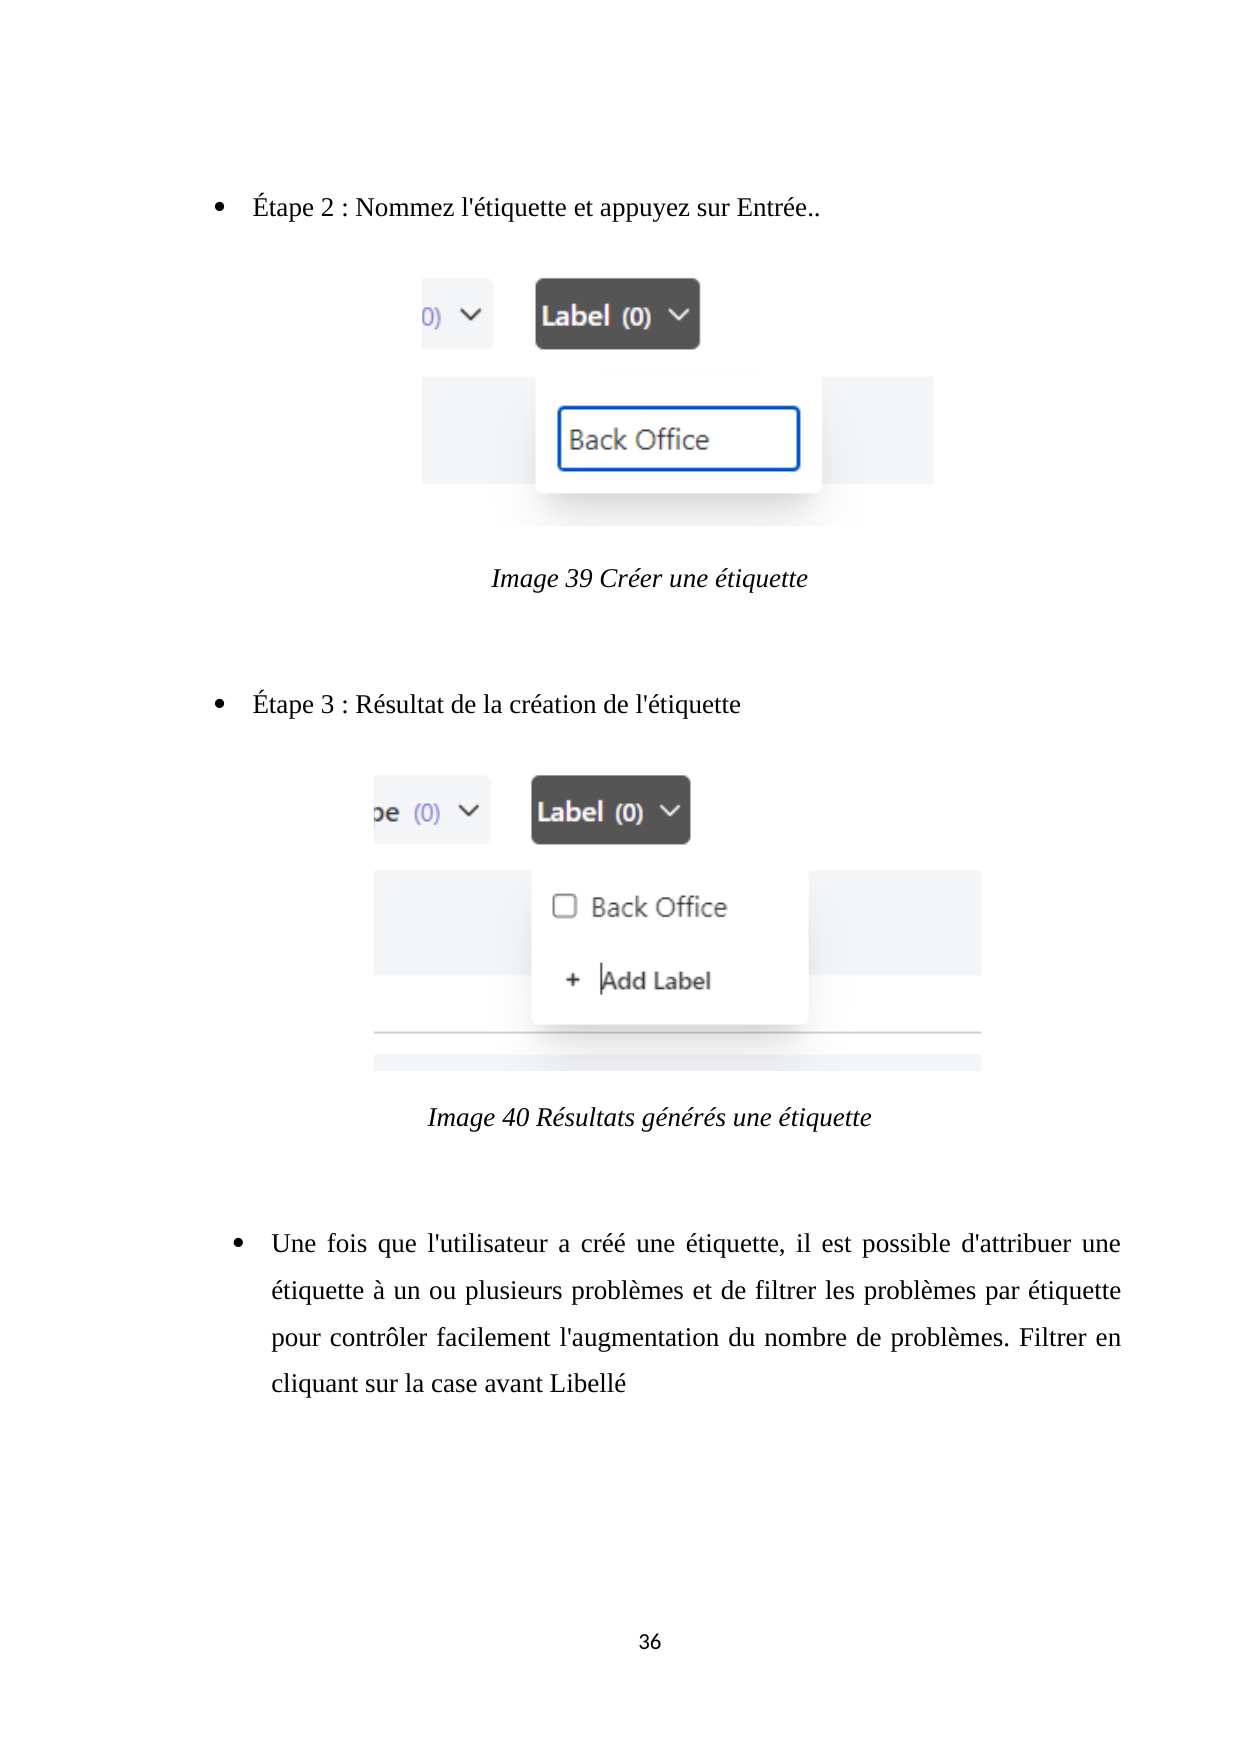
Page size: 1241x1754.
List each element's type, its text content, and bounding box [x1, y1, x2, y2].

list Étape 2 : Nommez l'étiquette et appuyez sur Entrée.. [215, 192, 1122, 223]
list Une fois que l'utilisateur a créé une étiquette, il est possible d'attribuer une étiquette à un ou plusieurs problèmes et de filtrer les problèmes par étiquette pour contrôler facilement l'augmentation du nombre de problèmes. Filtrer en cliquant sur la case avant Libellé [233, 1227, 1122, 1398]
picture [373, 751, 982, 1071]
list Étape 3 : Résultat de la création de l'étiquette [215, 688, 1122, 719]
text Image 39 Créer une étiquette [177, 562, 1122, 593]
text Image 40 Résultats générés une étiquette [177, 1101, 1122, 1132]
picture [422, 255, 934, 532]
